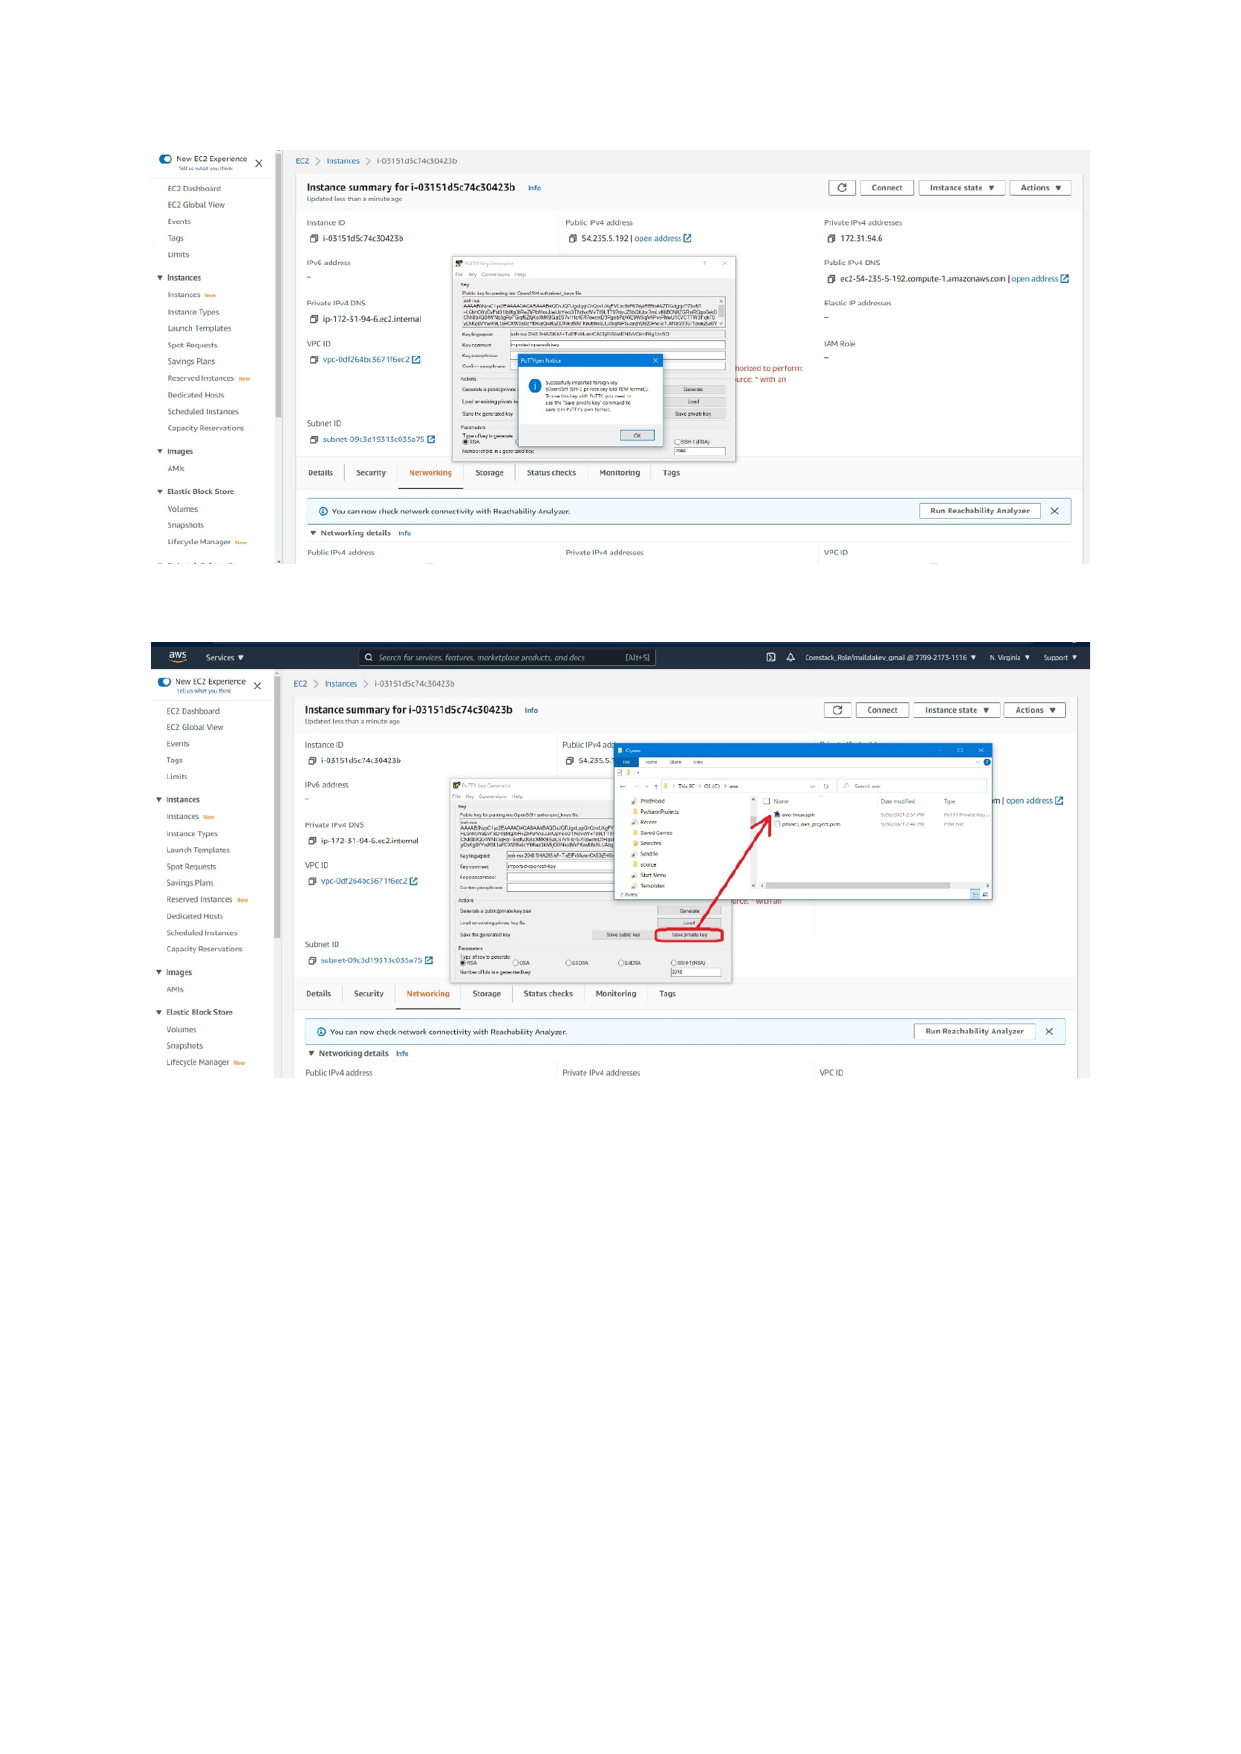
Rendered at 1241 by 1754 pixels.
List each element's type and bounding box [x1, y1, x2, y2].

picture [150, 150, 1091, 564]
picture [150, 642, 1091, 1078]
